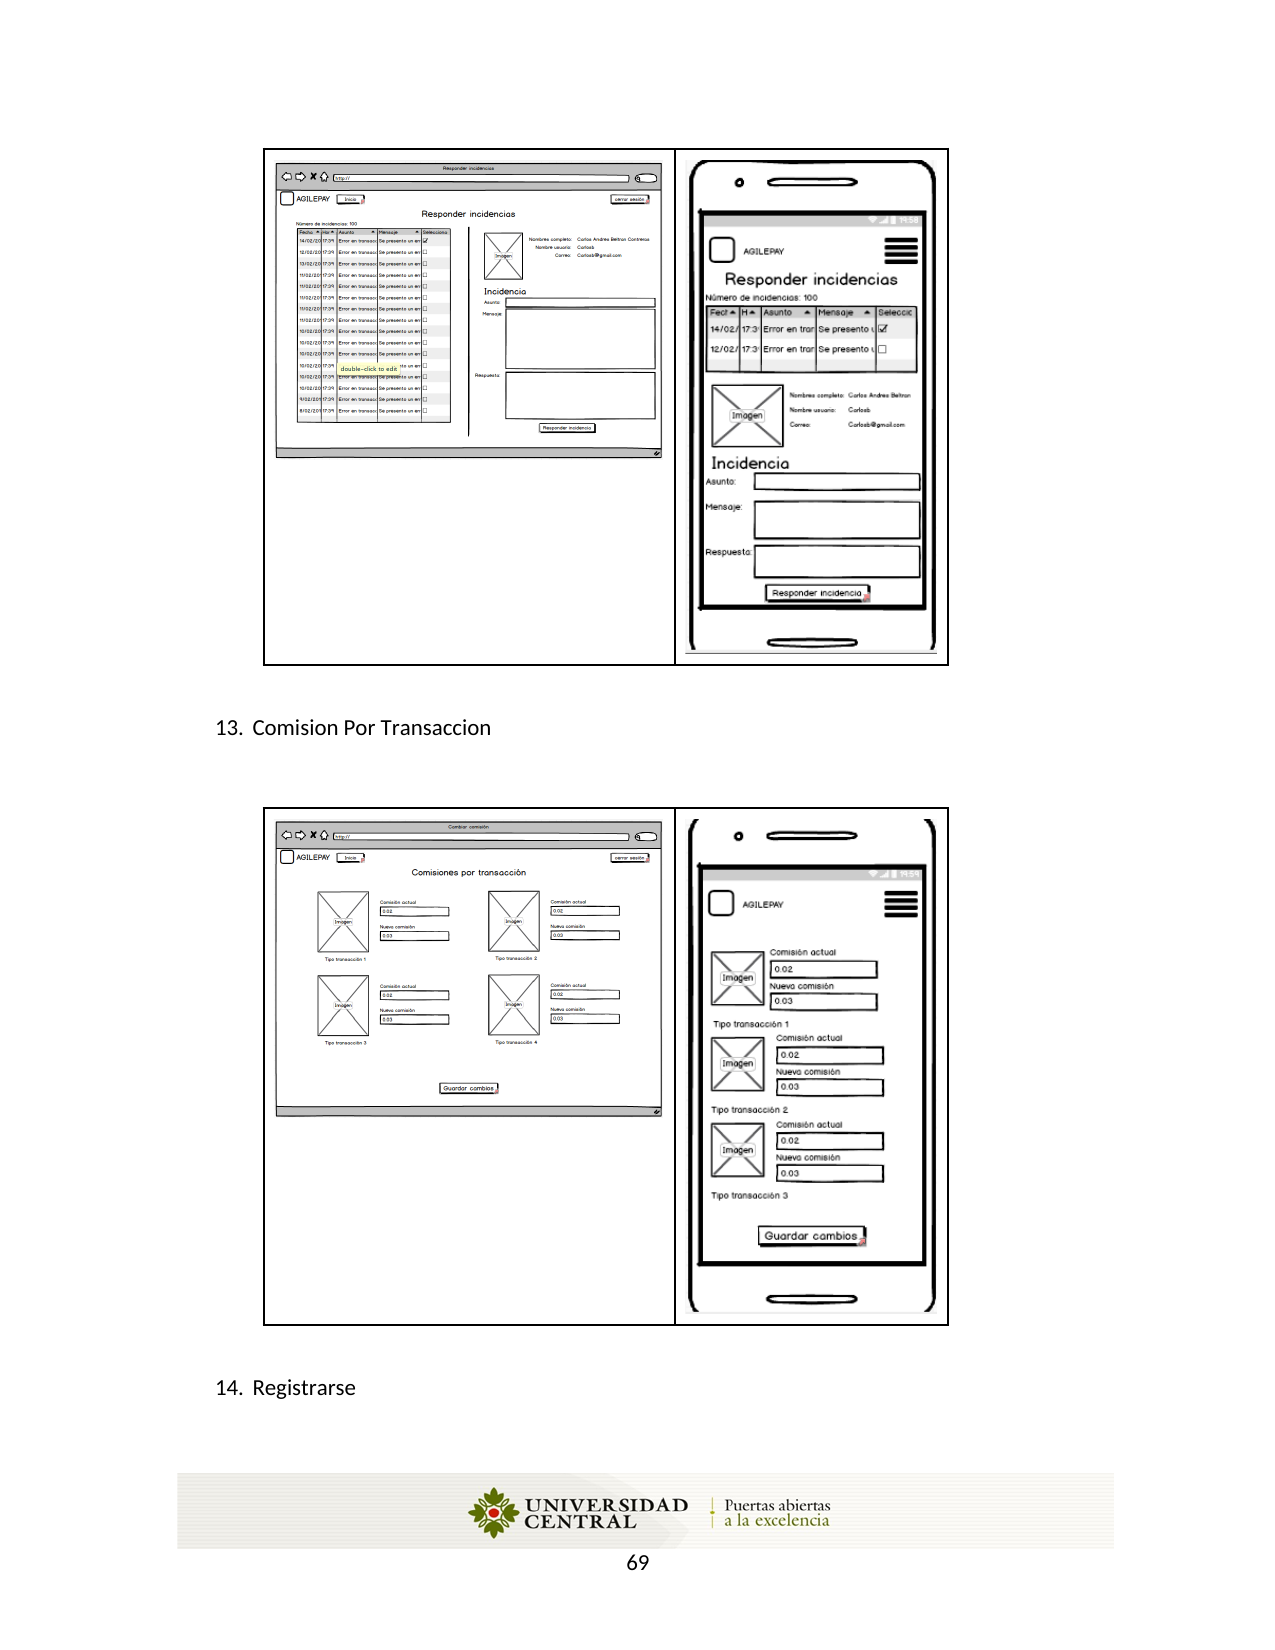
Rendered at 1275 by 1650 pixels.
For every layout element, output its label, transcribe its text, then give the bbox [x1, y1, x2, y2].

table_header [265, 150, 674, 664]
table_header [676, 150, 947, 664]
picture [273, 160, 663, 460]
picture [685, 819, 937, 1314]
picture [685, 160, 937, 654]
picture [177, 1473, 1115, 1549]
list Comision Por Transaccion [215, 713, 1098, 741]
table_header [265, 809, 674, 1324]
list Registrarse [215, 1373, 1098, 1401]
picture [273, 819, 663, 1118]
table_header [676, 809, 947, 1324]
